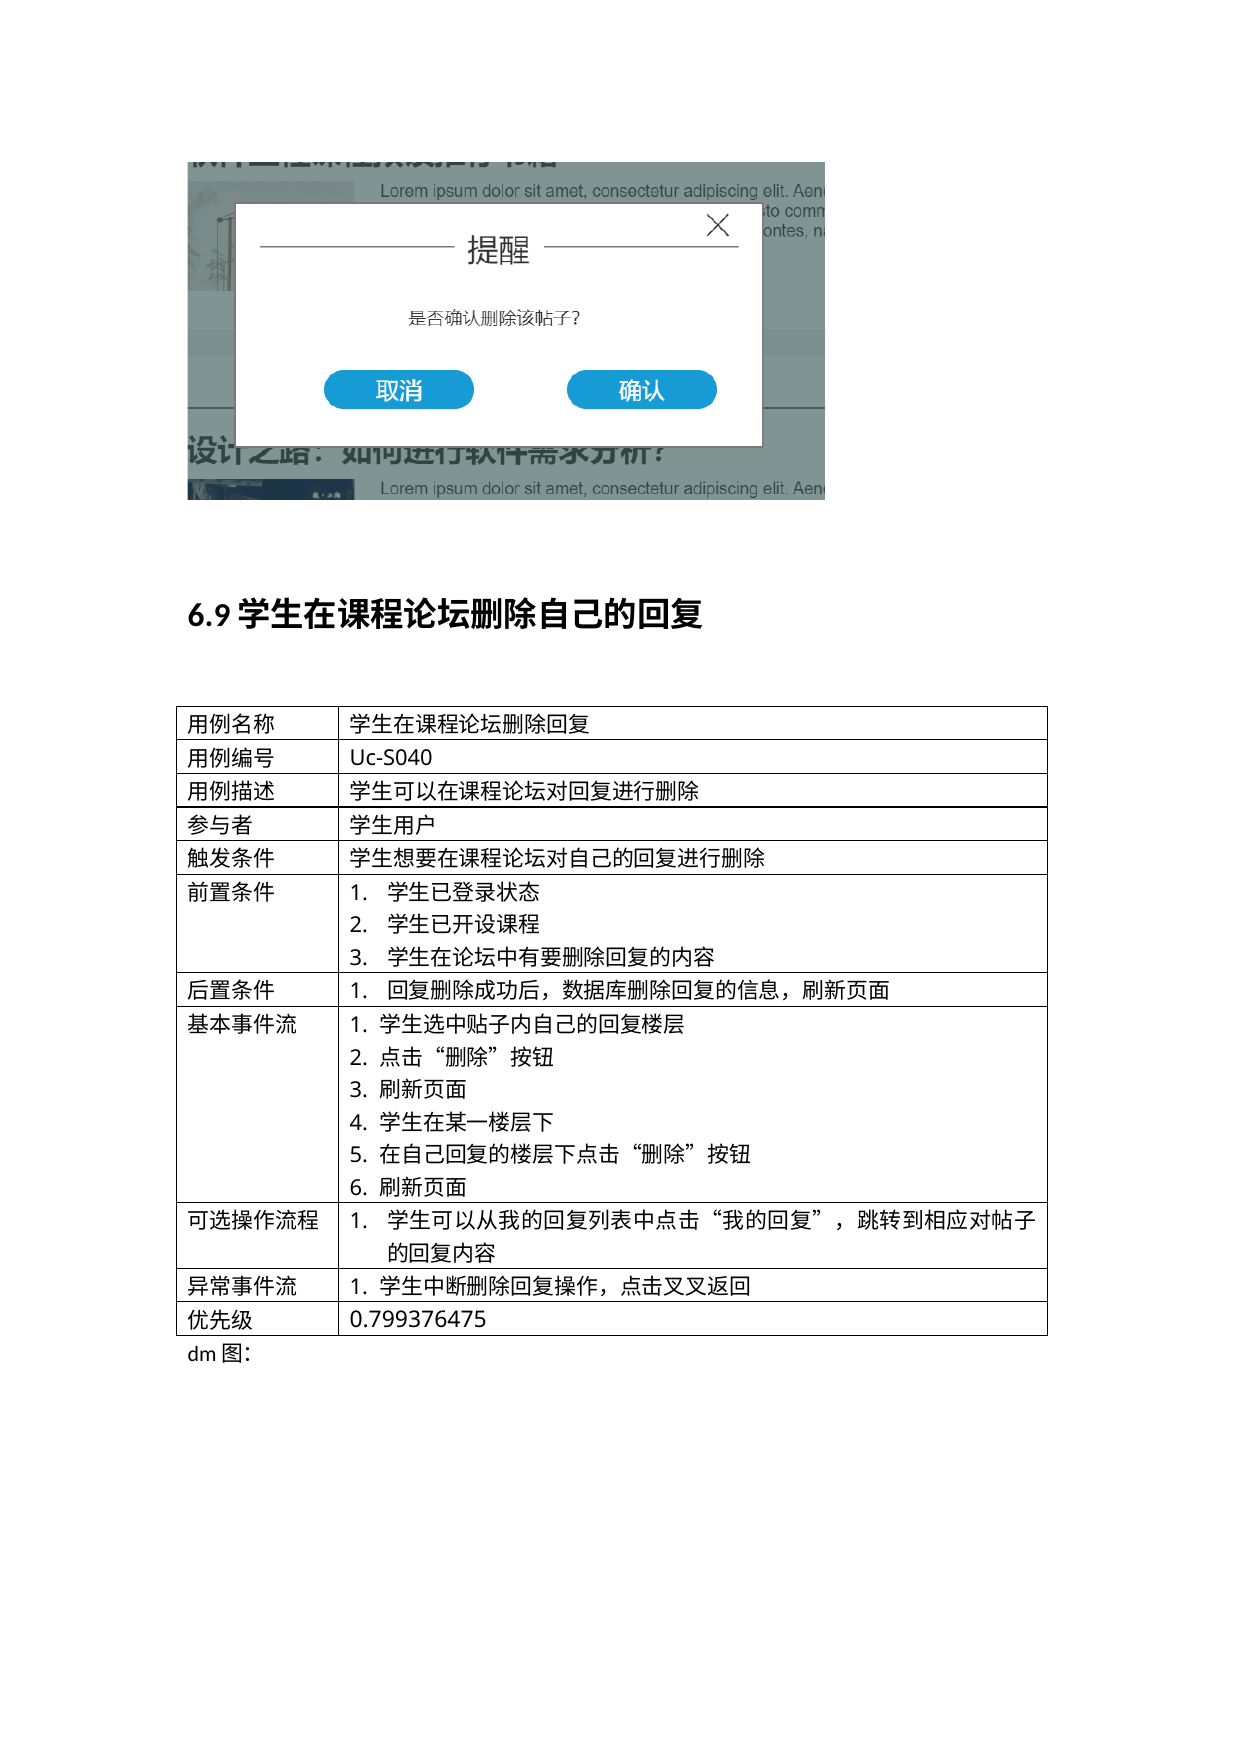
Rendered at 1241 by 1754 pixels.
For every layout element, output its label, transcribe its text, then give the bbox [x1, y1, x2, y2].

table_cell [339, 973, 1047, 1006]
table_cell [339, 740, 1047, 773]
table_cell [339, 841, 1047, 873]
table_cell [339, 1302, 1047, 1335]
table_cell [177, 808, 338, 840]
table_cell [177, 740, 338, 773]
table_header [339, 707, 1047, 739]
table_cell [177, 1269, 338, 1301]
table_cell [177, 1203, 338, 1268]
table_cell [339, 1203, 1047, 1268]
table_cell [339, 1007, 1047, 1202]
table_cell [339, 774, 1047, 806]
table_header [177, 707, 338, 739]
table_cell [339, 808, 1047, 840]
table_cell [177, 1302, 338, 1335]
subtitle 6.9学生在课程论坛删除自己的回复 [187, 579, 1053, 644]
text dm图： [187, 1336, 1053, 1368]
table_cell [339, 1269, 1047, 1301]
picture [187, 162, 825, 500]
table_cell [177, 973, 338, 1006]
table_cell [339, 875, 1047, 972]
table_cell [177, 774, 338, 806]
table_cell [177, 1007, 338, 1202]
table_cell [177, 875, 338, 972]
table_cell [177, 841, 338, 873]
